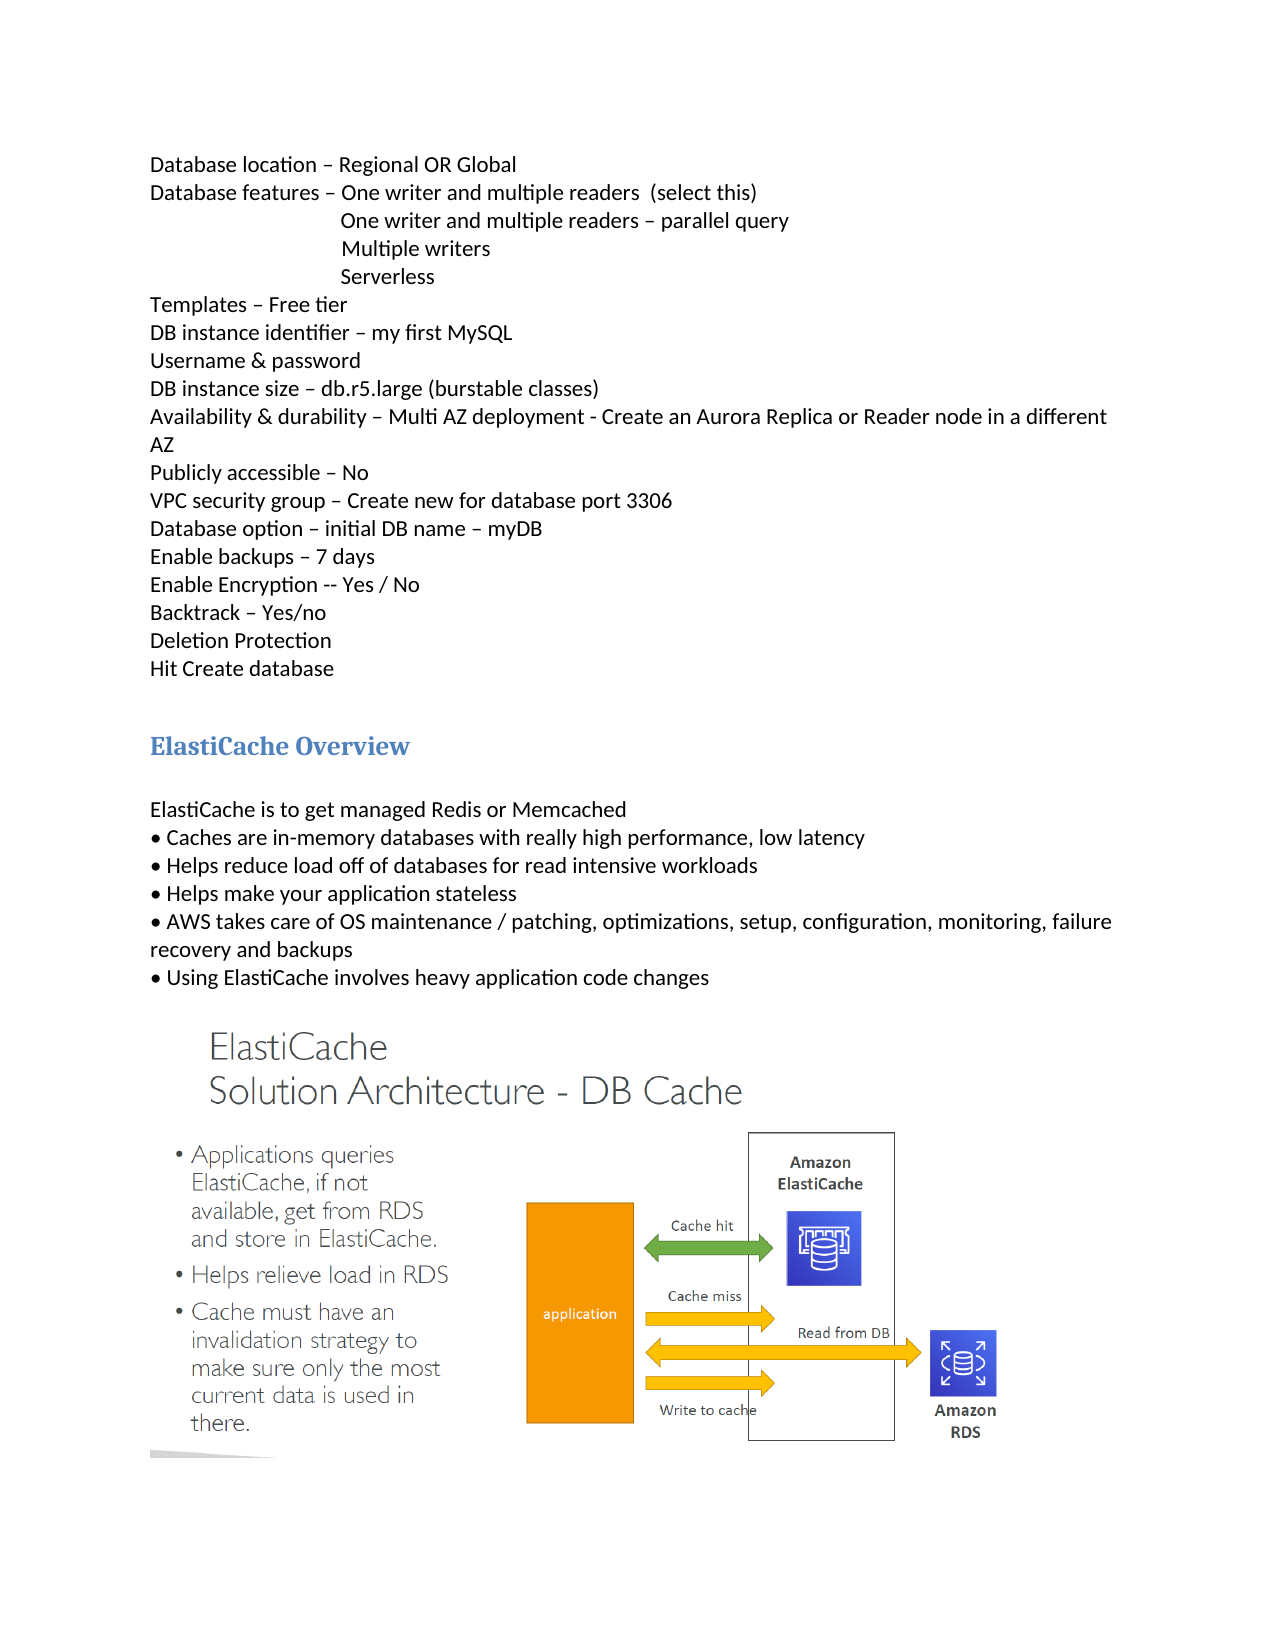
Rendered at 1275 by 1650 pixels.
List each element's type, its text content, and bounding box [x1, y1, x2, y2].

text Backtrack – Yes/no [150, 598, 1125, 626]
text Serverless [150, 262, 1125, 290]
text Database option – initial DB name – myDB [150, 514, 1125, 542]
text Availability & durability – Multi AZ deployment - Create an Aurora Replica or Reader node in a different AZ [150, 402, 1125, 458]
text DB instance size – db.r5.large (burstable classes) [150, 374, 1125, 402]
text Deletion Protection [150, 626, 1125, 654]
text ElastiCache is to get managed Redis or Memcached [150, 795, 1125, 823]
text DB instance identifier – my first MySQL [150, 318, 1125, 346]
text Enable Encryption -- Yes / No [150, 570, 1125, 598]
text • Using ElastiCache involves heavy application code changes [150, 963, 1125, 991]
picture [150, 1019, 998, 1458]
text VPC security group – Create new for database port 3306 [150, 486, 1125, 514]
text Database location – Regional OR Global [150, 150, 1125, 178]
subtitle ElastiCache Overview [150, 731, 1125, 762]
text Hit Create database [150, 654, 1125, 682]
text • Helps reduce load off of databases for read intensive workloads [150, 851, 1125, 879]
text Username & password [150, 346, 1125, 374]
text Multiple writers [150, 234, 1125, 262]
text • AWS takes care of OS maintenance / patching, optimizations, setup, configuration, monitoring, failure recovery and backups [150, 907, 1125, 963]
text Enable backups – 7 days [150, 542, 1125, 570]
text One writer and multiple readers – parallel query [150, 206, 1125, 234]
text Database features – One writer and multiple readers (select this) [150, 178, 1125, 206]
text • Caches are in-memory databases with really high performance, low latency [150, 823, 1125, 851]
text Templates – Free tier [150, 290, 1125, 318]
text Publicly accessible – No [150, 458, 1125, 486]
text • Helps make your application stateless [150, 879, 1125, 907]
